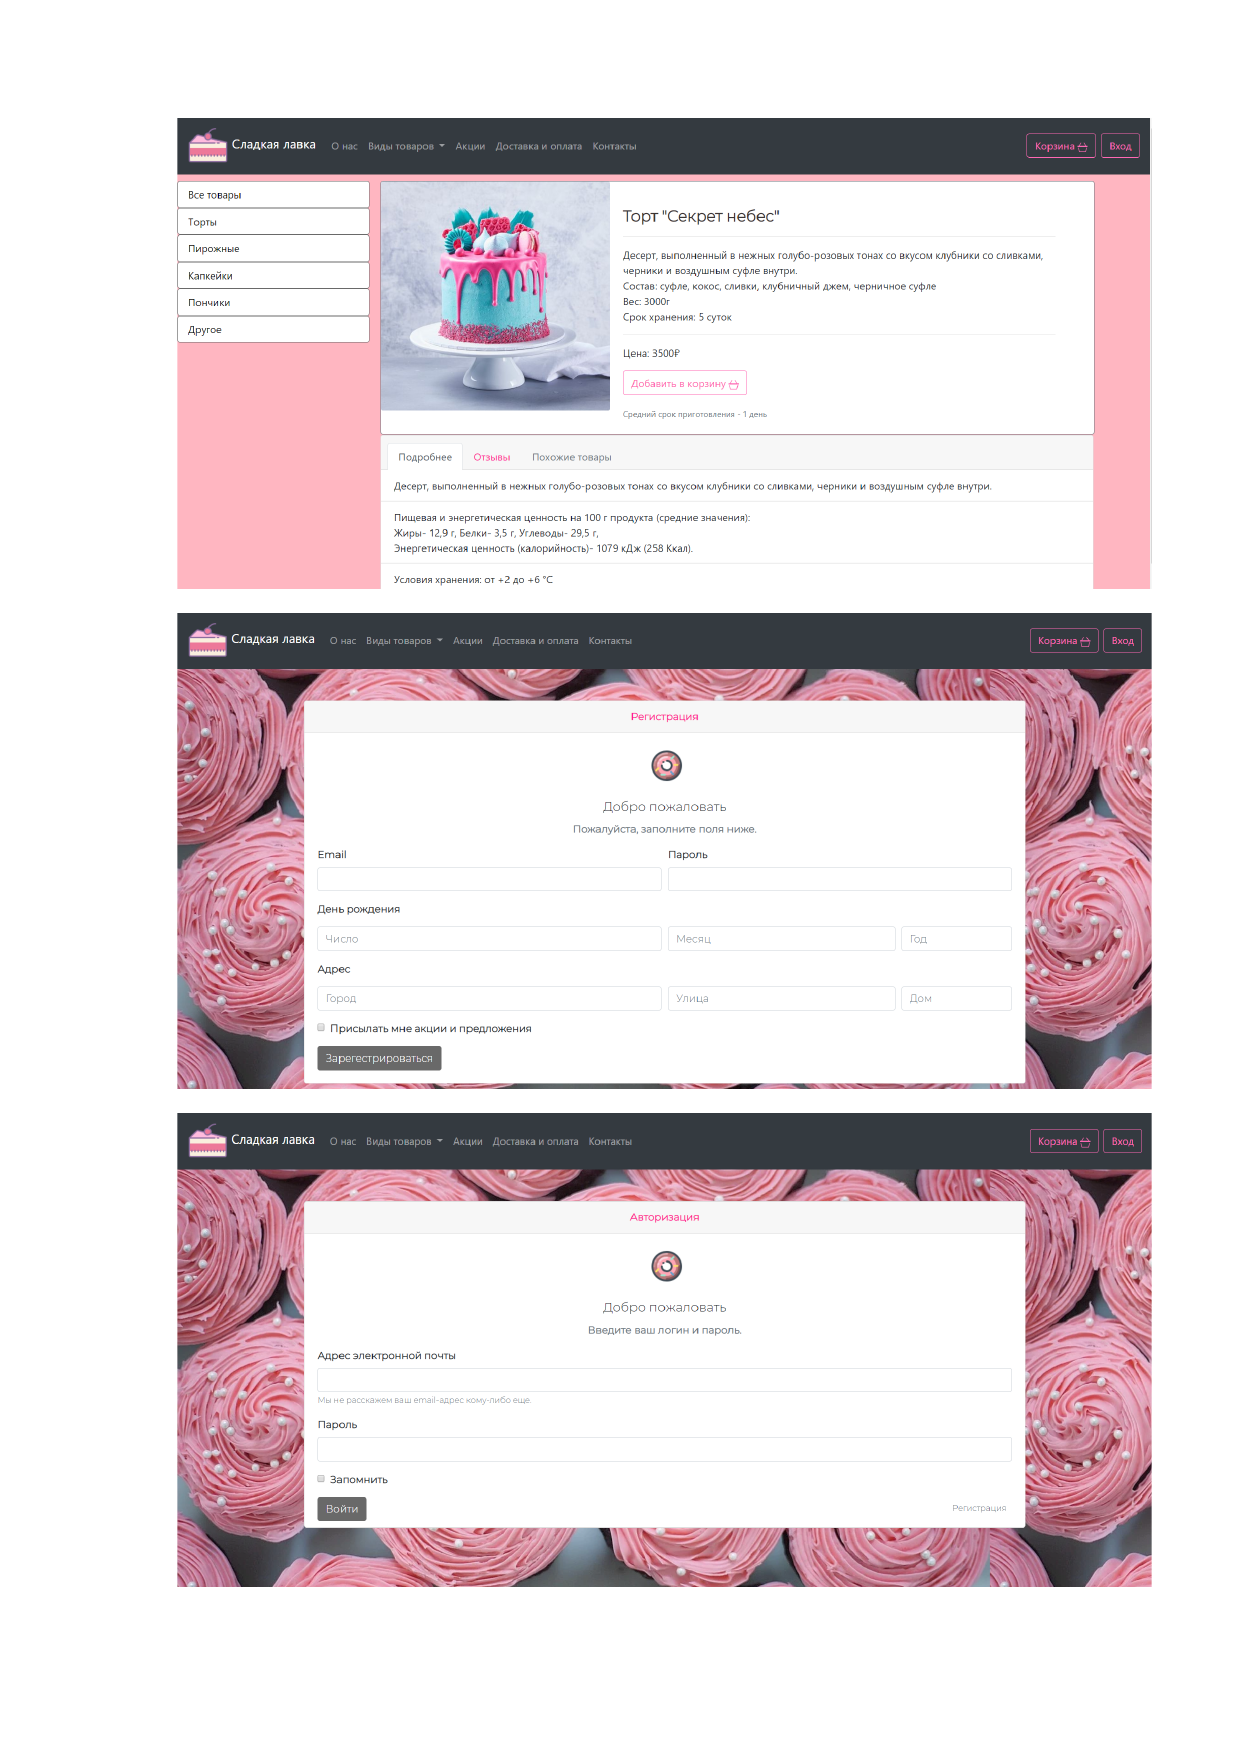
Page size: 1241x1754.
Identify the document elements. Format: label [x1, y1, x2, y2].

picture [177, 118, 1152, 589]
picture [177, 1113, 1152, 1587]
picture [177, 613, 1152, 1089]
